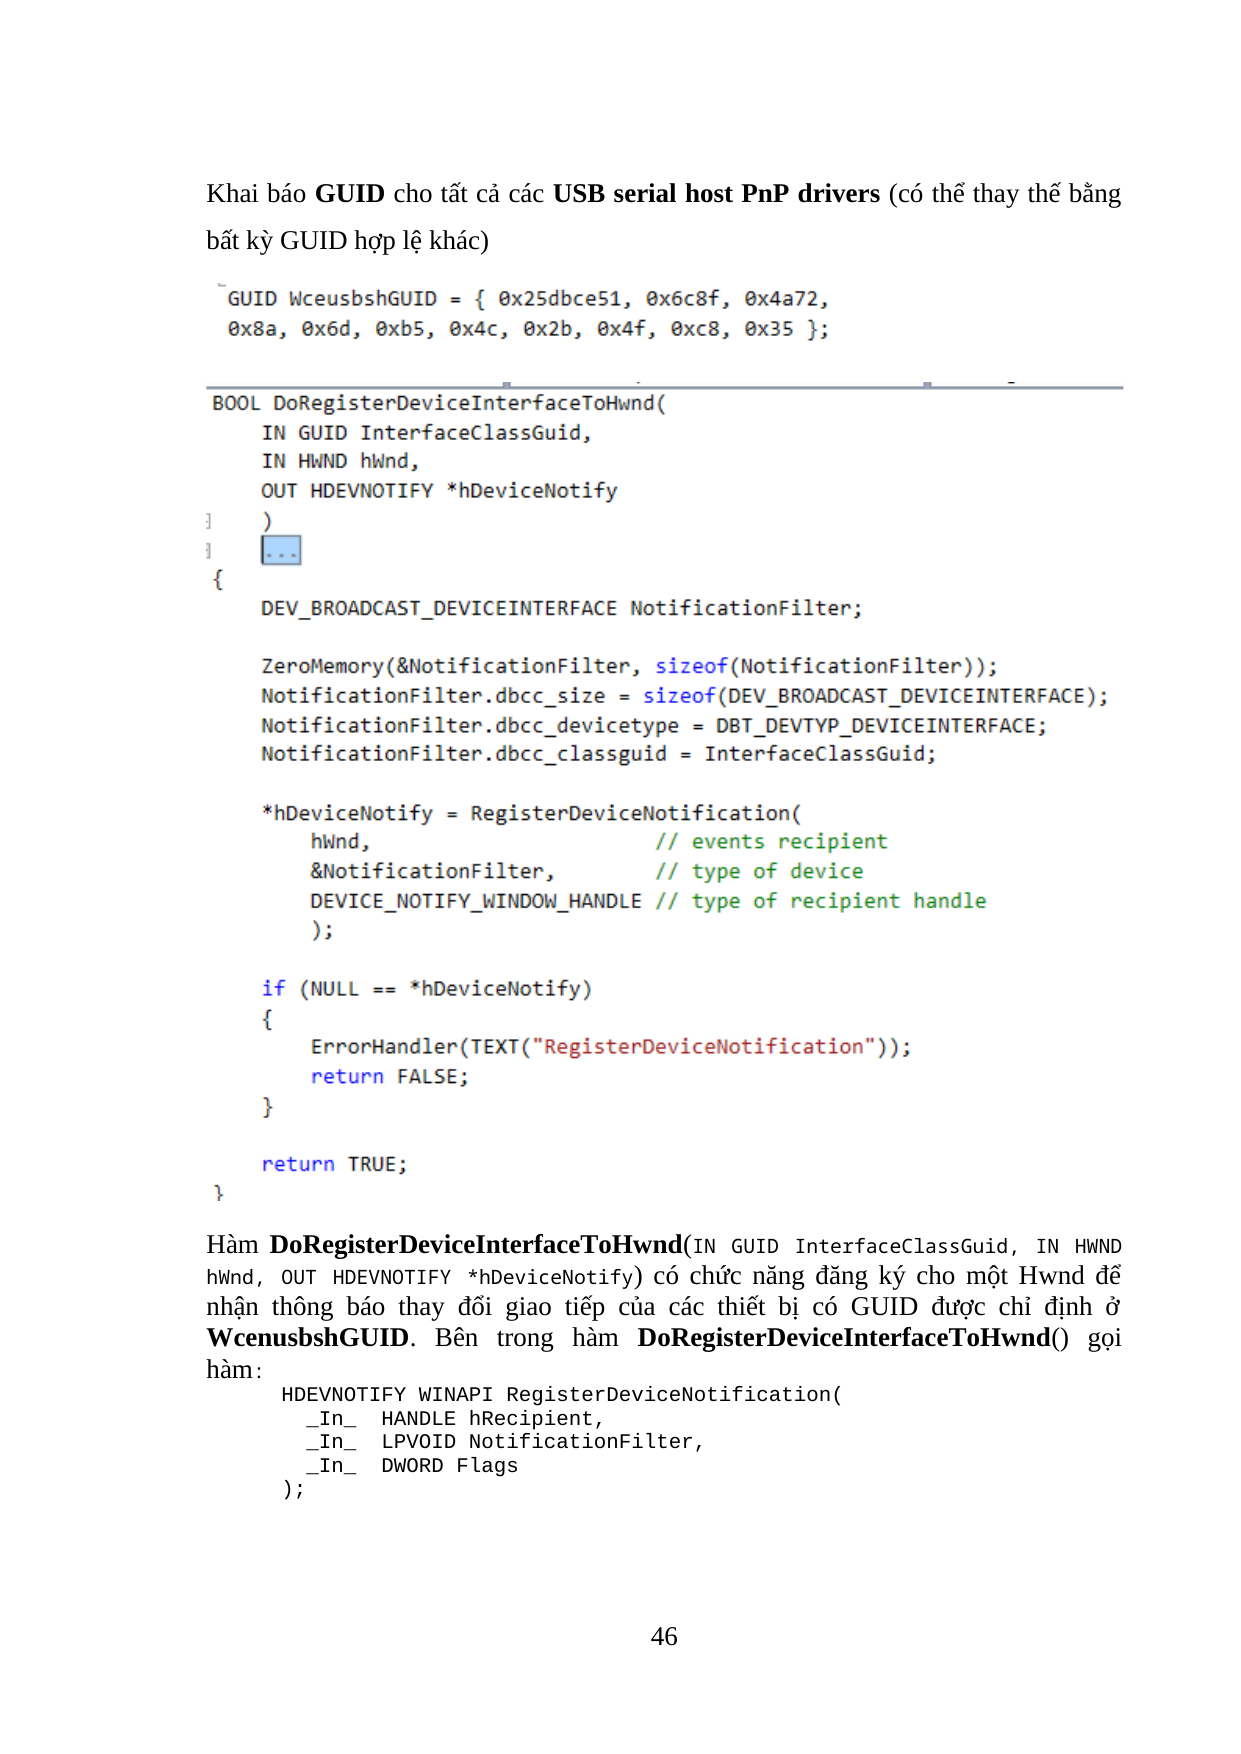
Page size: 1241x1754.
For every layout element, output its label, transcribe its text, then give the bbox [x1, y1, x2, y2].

text HDEVNOTIFY WINAPI RegisterDeviceNotification( [281, 1384, 1122, 1407]
text Khai báo GUID cho tất cả các USB serial host PnP drivers (có thể thay thế bằng bất kỳ GUID hợp lệ khác) [206, 177, 1122, 255]
text _In_ LPVOID NotificationFilter, [281, 1431, 1122, 1455]
text _In_ HANDLE hRecipient, [281, 1407, 1122, 1431]
picture [206, 382, 1124, 1201]
picture [206, 283, 1164, 355]
text Hàm DoRegisterDeviceInterfaceToHwnd(IN GUID InterfaceClassGuid, IN HWND hWnd, OUT HDEVNOTIFY *hDeviceNotify) có chức năng đăng ký cho một Hwnd để nhận thông báo thay đổi giao tiếp của các thiết bị có GUID được chỉ định ở WcenusbshGUID. Bên trong hàm DoRegisterDeviceInterfaceToHwnd() gọi hàm: [206, 1228, 1122, 1384]
text ); [281, 1478, 1122, 1502]
text _In_ DWORD Flags [281, 1455, 1122, 1478]
